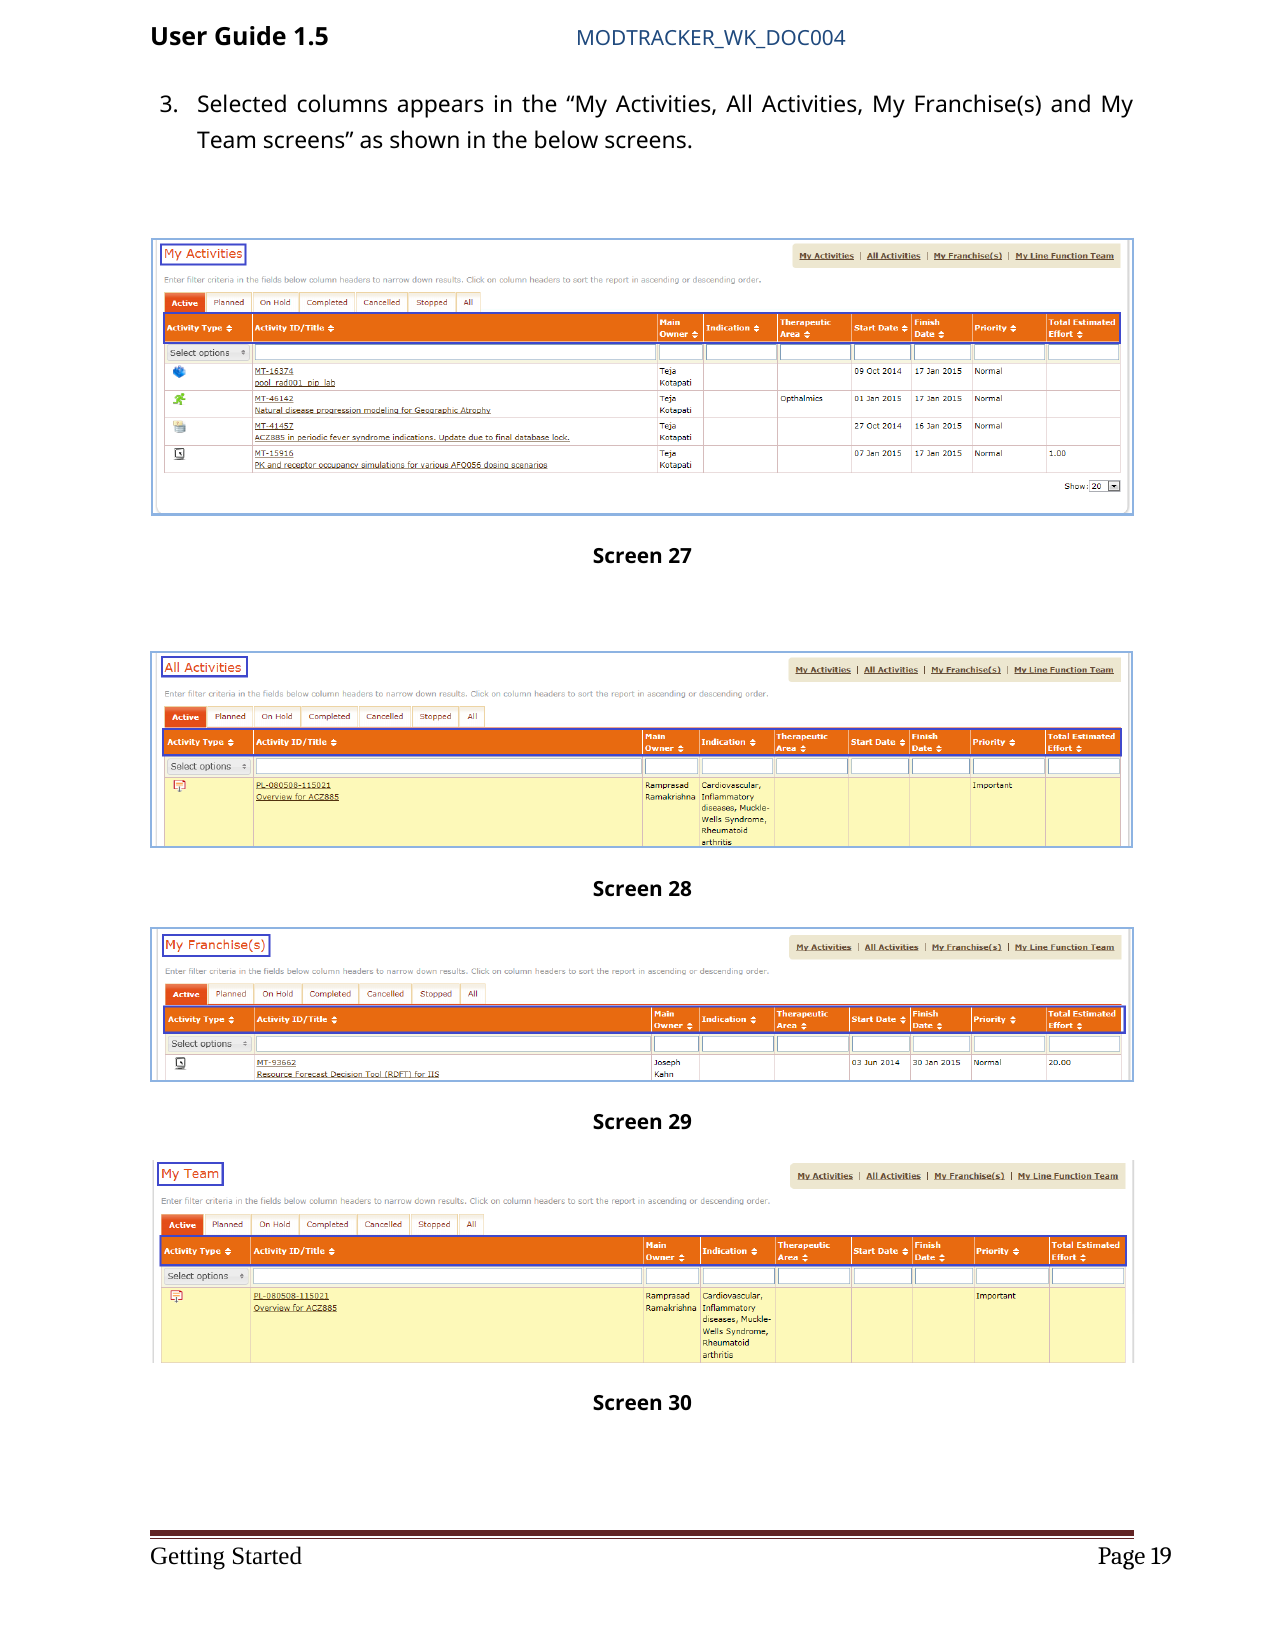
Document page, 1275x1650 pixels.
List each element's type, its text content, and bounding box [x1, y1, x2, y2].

list Selected columns appears in the “My Activities, All Activities, My Franchise(s) and My Team screens” as shown in the below screens. [159, 88, 1134, 155]
picture [152, 929, 1132, 1080]
picture [150, 1160, 1135, 1363]
picture [153, 240, 1132, 513]
picture [152, 653, 1131, 846]
